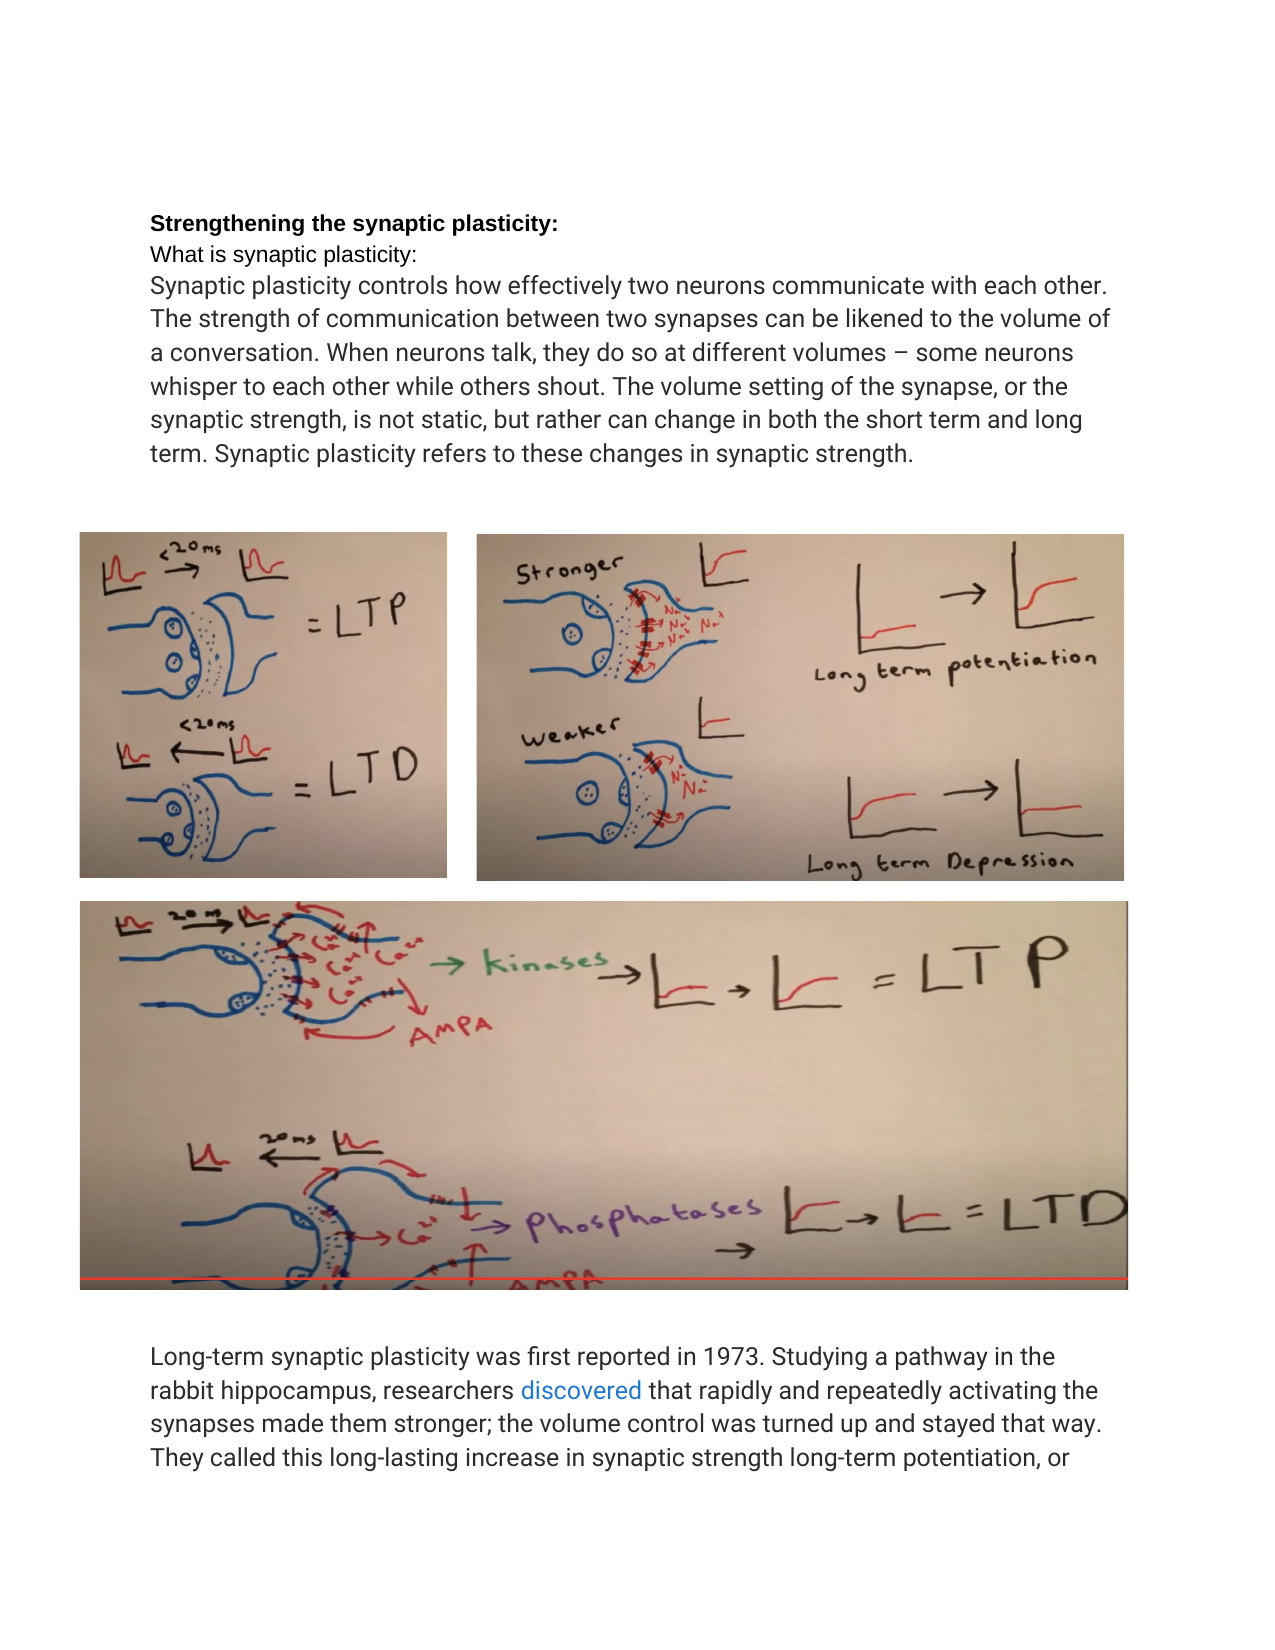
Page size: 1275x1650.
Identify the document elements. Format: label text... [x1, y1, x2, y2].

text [150, 1342, 1125, 1472]
text Synaptic plasticity controls how effectively two neurons communicate with each other. The strength of communication between two synapses can be likened to the volume of a conversation. When neurons talk, they do so at different volumes – some neurons whisper to each other while others shout. The volume setting of the synapse, or the synaptic strength, is not static, but rather can change in both the short term and long term. Synaptic plasticity refers to these changes in synaptic strength. [150, 271, 1125, 468]
picture [476, 534, 1125, 881]
text What is synaptic plasticity: [150, 241, 1125, 267]
picture [79, 901, 1129, 1290]
picture [79, 532, 447, 878]
text Strengthening the synaptic plasticity: [150, 210, 1125, 237]
